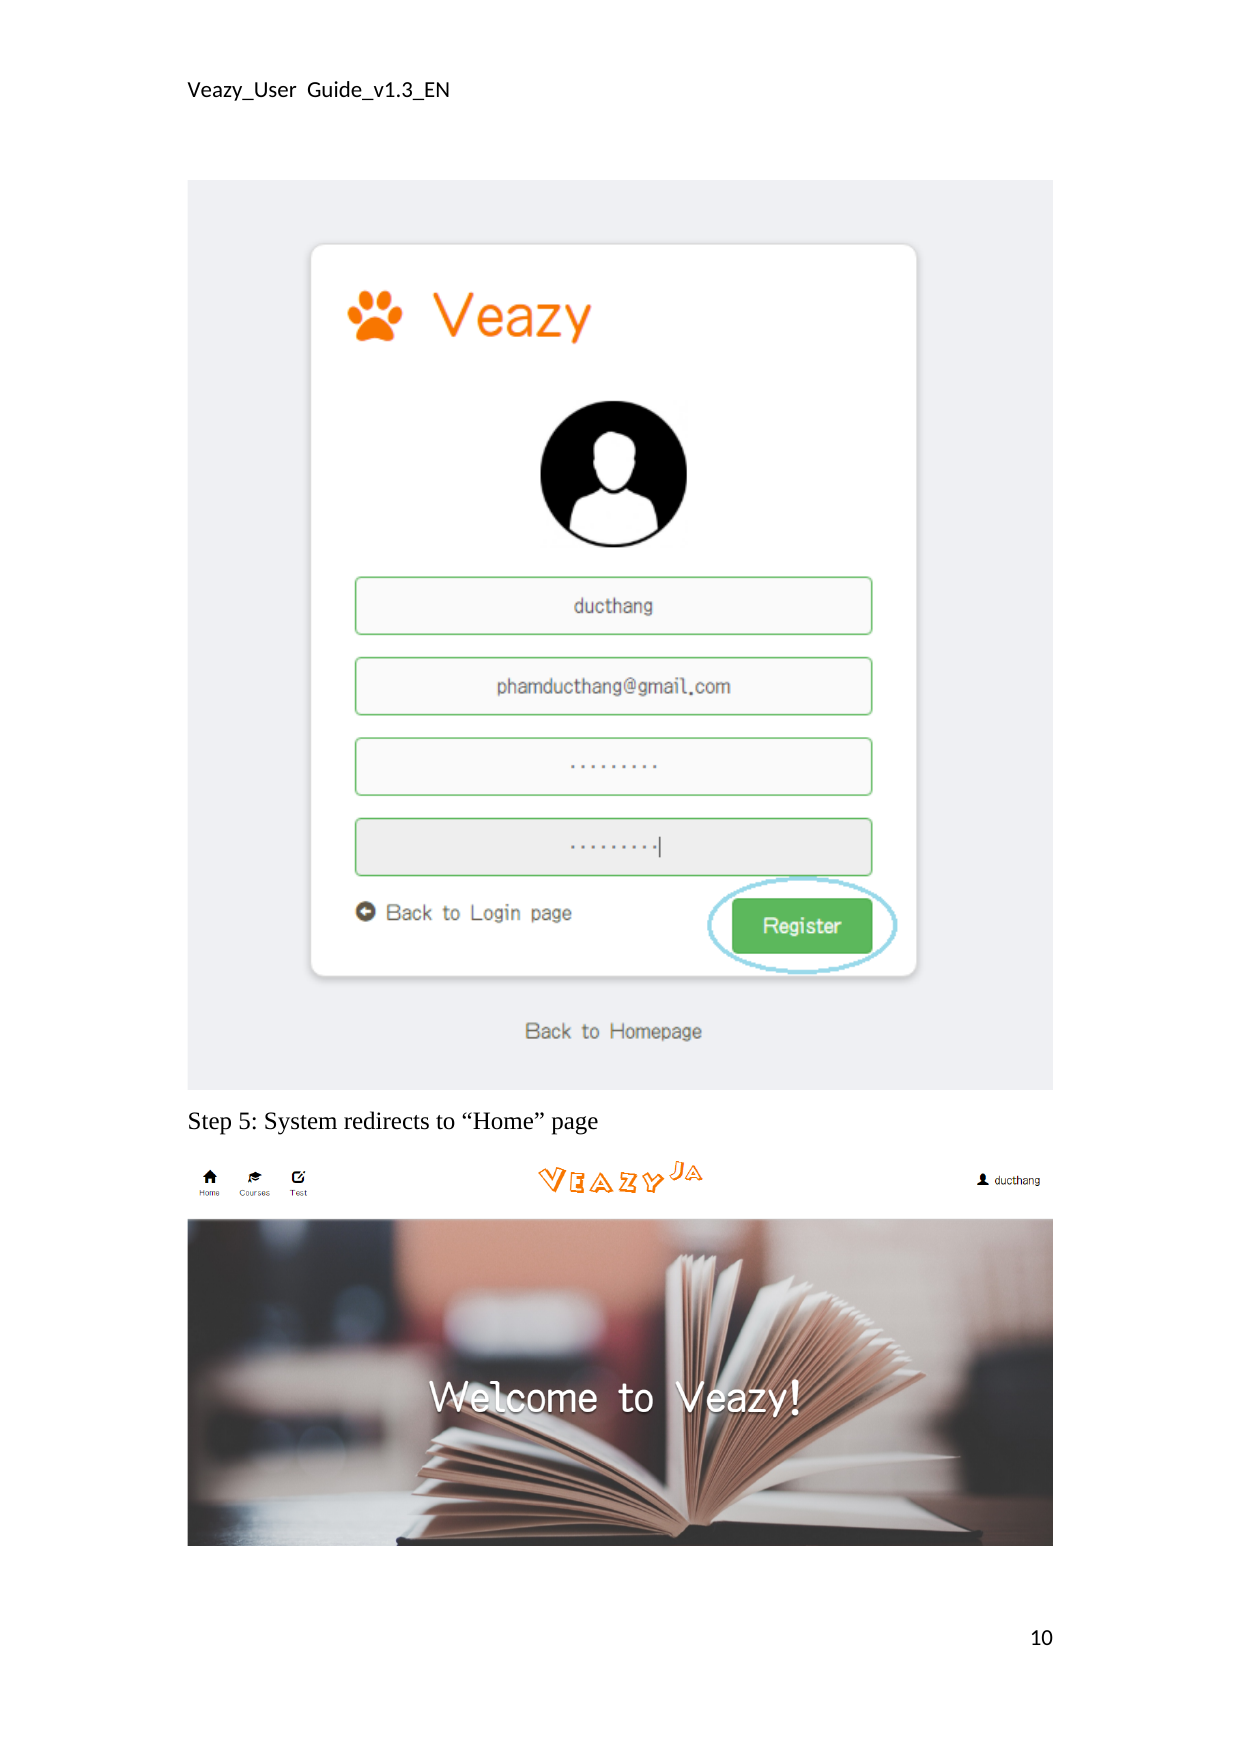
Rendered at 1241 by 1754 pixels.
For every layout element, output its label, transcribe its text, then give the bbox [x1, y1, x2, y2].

list Step 5: System redirects to “Home” page [187, 1106, 1053, 1134]
picture [187, 180, 1053, 1090]
picture [187, 1151, 1053, 1546]
